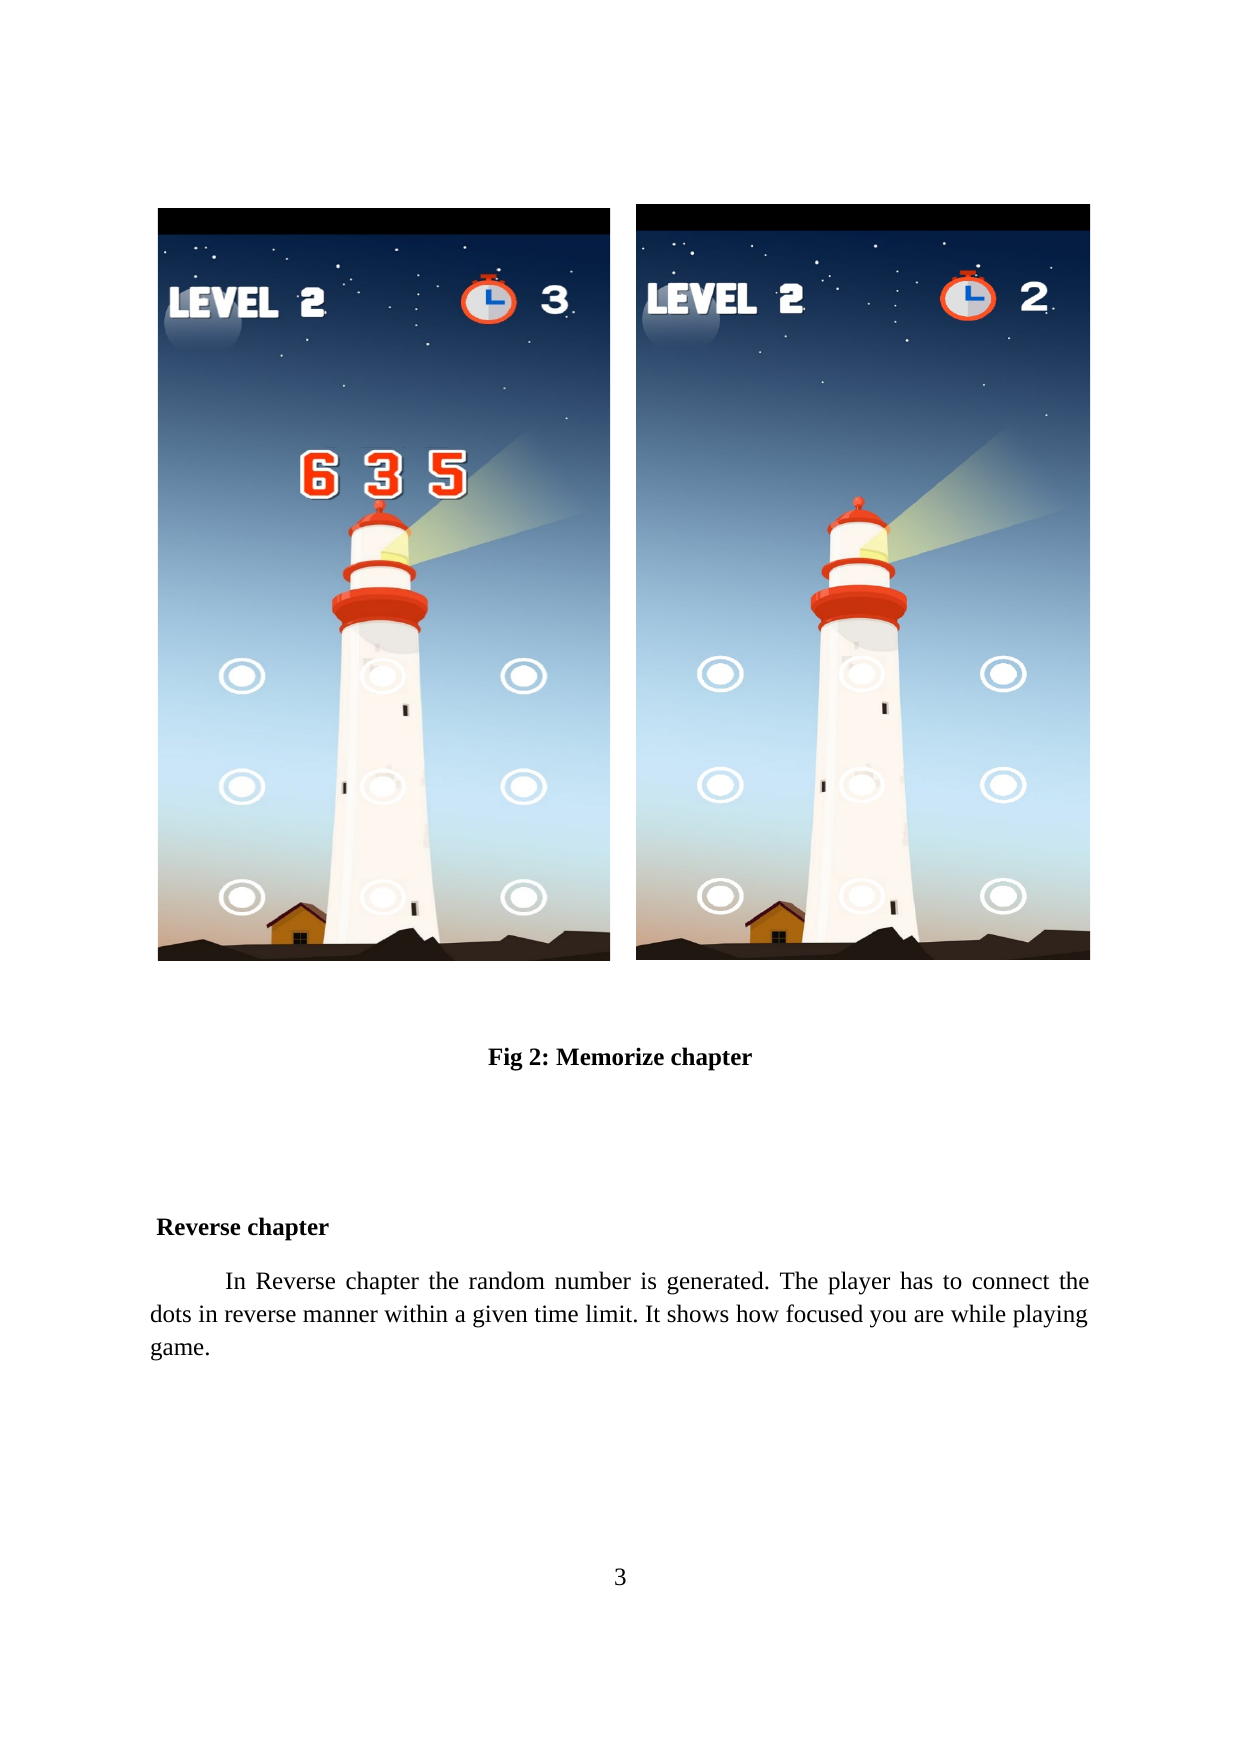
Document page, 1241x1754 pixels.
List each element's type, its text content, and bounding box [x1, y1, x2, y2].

text Reverse chapter [150, 1212, 1090, 1241]
picture [157, 208, 611, 961]
text Fig 2: Memorize chapter [150, 1042, 1090, 1071]
picture [636, 204, 1091, 960]
text In Reverse chapter the random number is generated. The player has to connect the dots in reverse manner within a given time limit. It shows how focused you are while playing game. [150, 1266, 1090, 1361]
